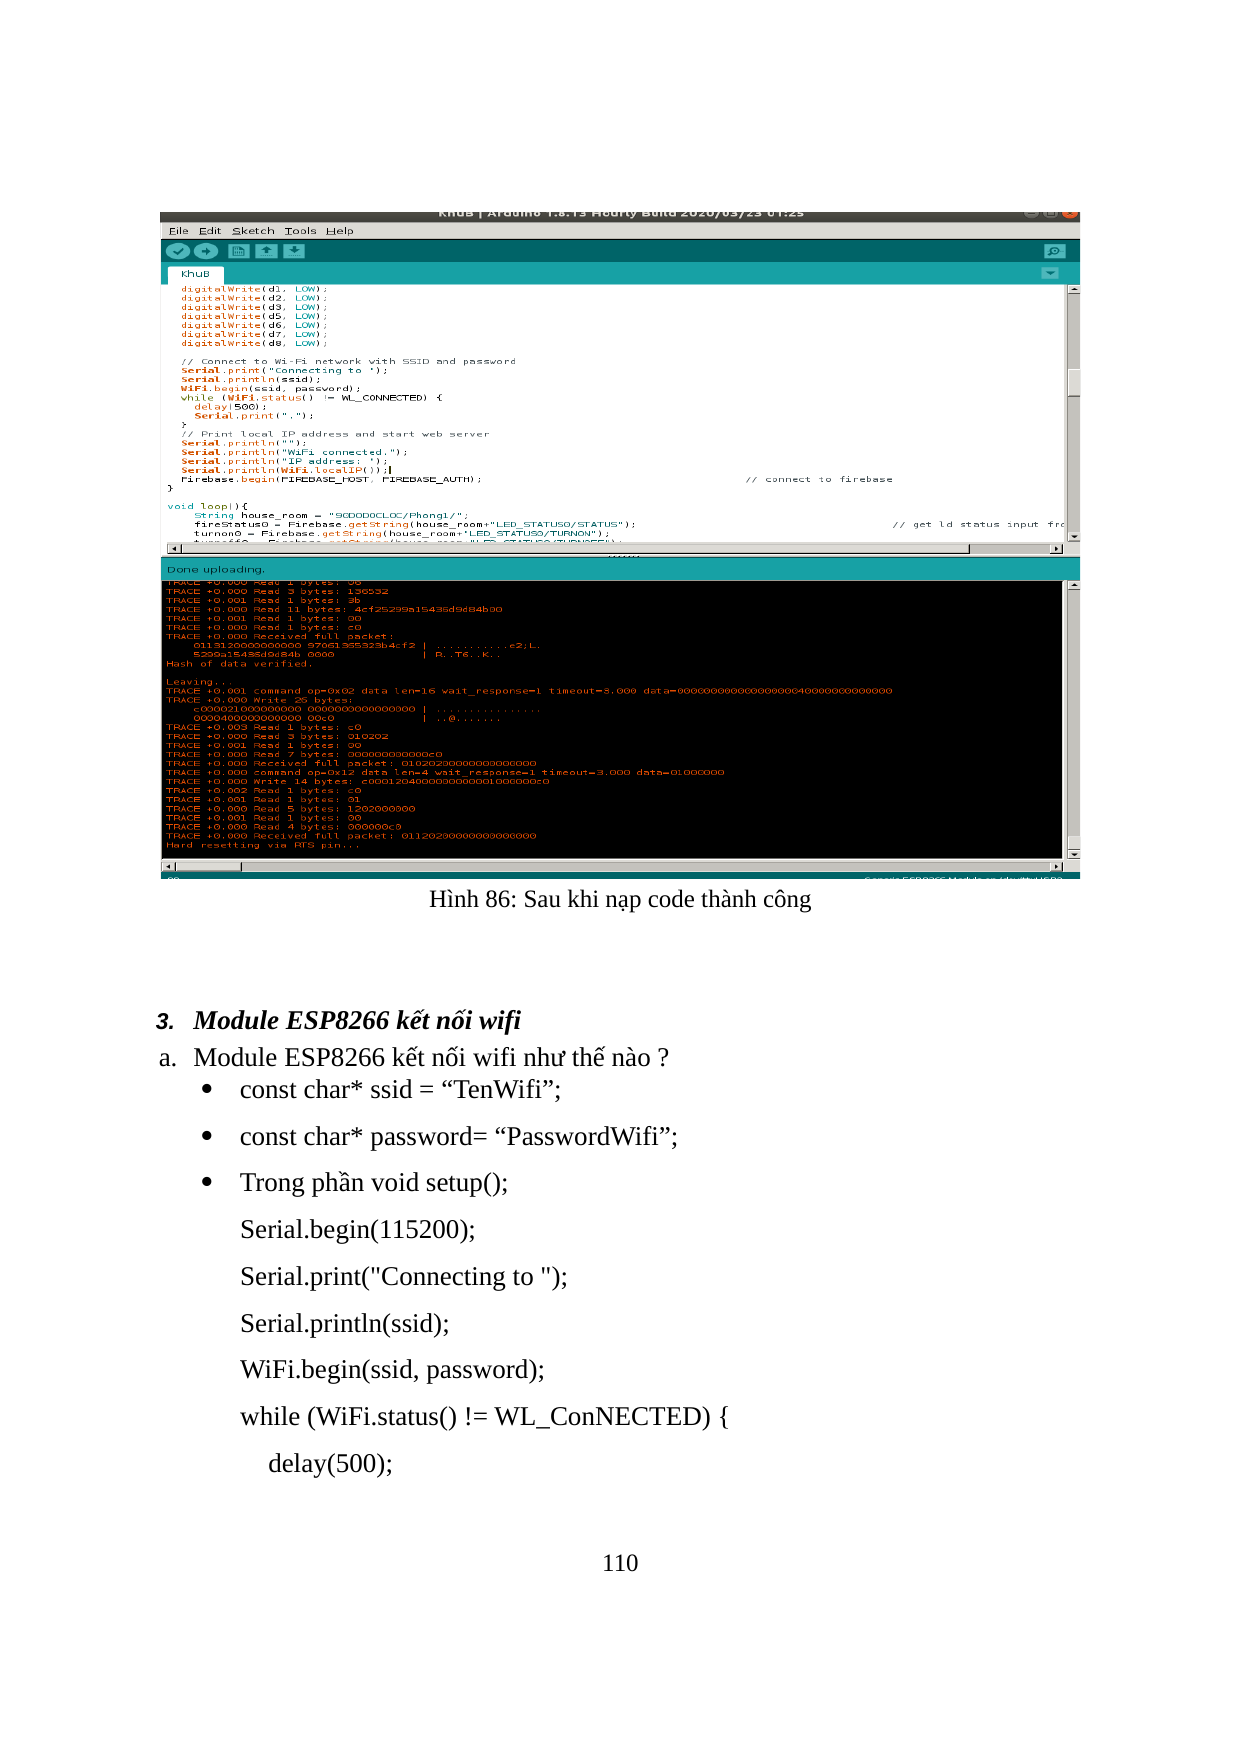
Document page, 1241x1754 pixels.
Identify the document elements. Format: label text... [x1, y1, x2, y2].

text a. Module ESP8266 kết nối wifi như thế nào ? [118, 1042, 1122, 1073]
text Serial.println(ssid); [193, 1307, 1122, 1338]
text while (WiFi.status() != WL_ConNECTED) { [193, 1400, 1122, 1431]
text Serial.begin(115200); [193, 1213, 1122, 1244]
text Serial.print("Connecting to "); [193, 1260, 1122, 1291]
text WiFi.begin(ssid, password); [193, 1353, 1122, 1384]
list const char* ssid = “TenWifi”; [202, 1073, 1122, 1104]
picture [160, 212, 1081, 879]
list Trong phần void setup(); [202, 1166, 1122, 1198]
text delay(500); [193, 1447, 1122, 1478]
subtitle 3. Module ESP8266 kết nối wifi [156, 1004, 1122, 1035]
list const char* password= “PasswordWifi”; [202, 1119, 1122, 1151]
